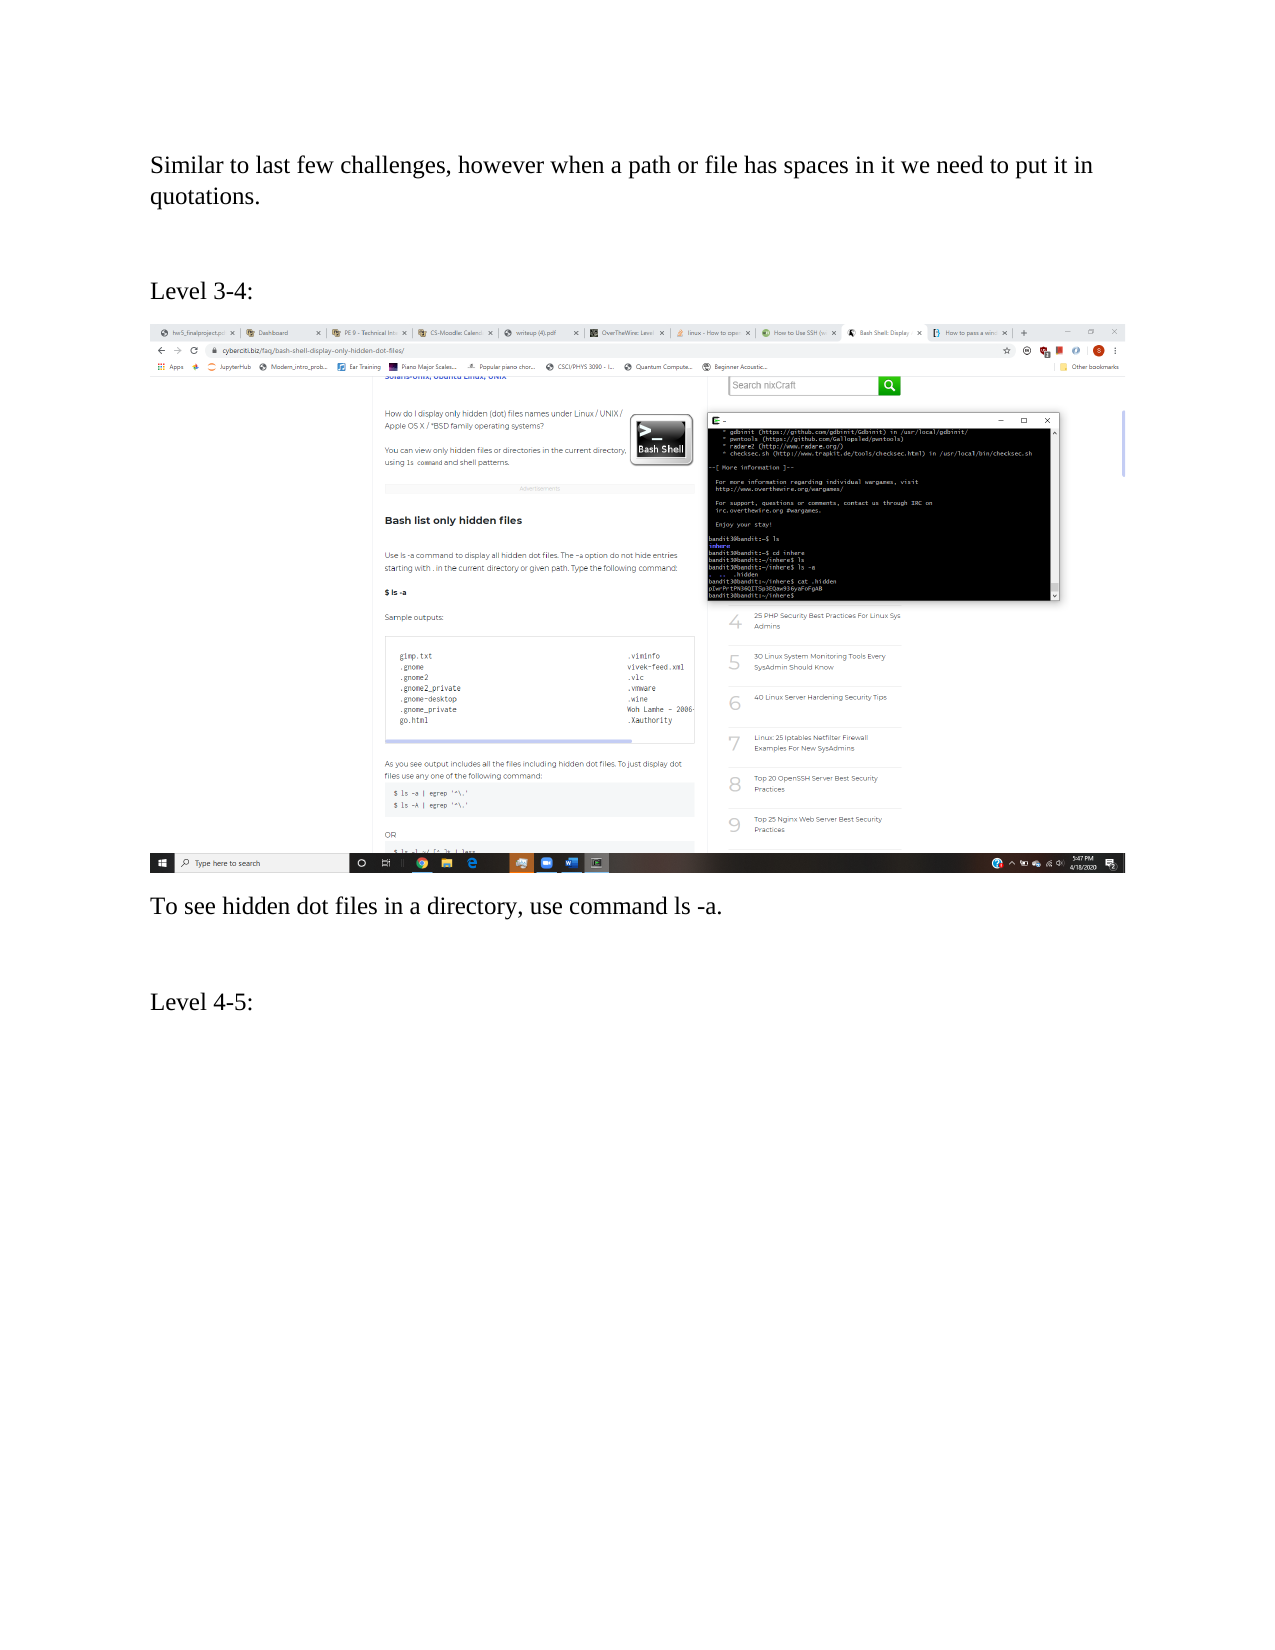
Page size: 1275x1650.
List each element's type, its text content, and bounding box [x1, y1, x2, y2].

text Level 3-4: [150, 276, 1125, 305]
text Level 4-5: [150, 987, 1125, 1016]
picture [150, 324, 1125, 873]
text Similar to last few challenges, however when a path or file has spaces in it we need to put it in quotations. [150, 150, 1125, 210]
text To see hidden dot files in a directory, use command ls -a. [150, 891, 1125, 920]
